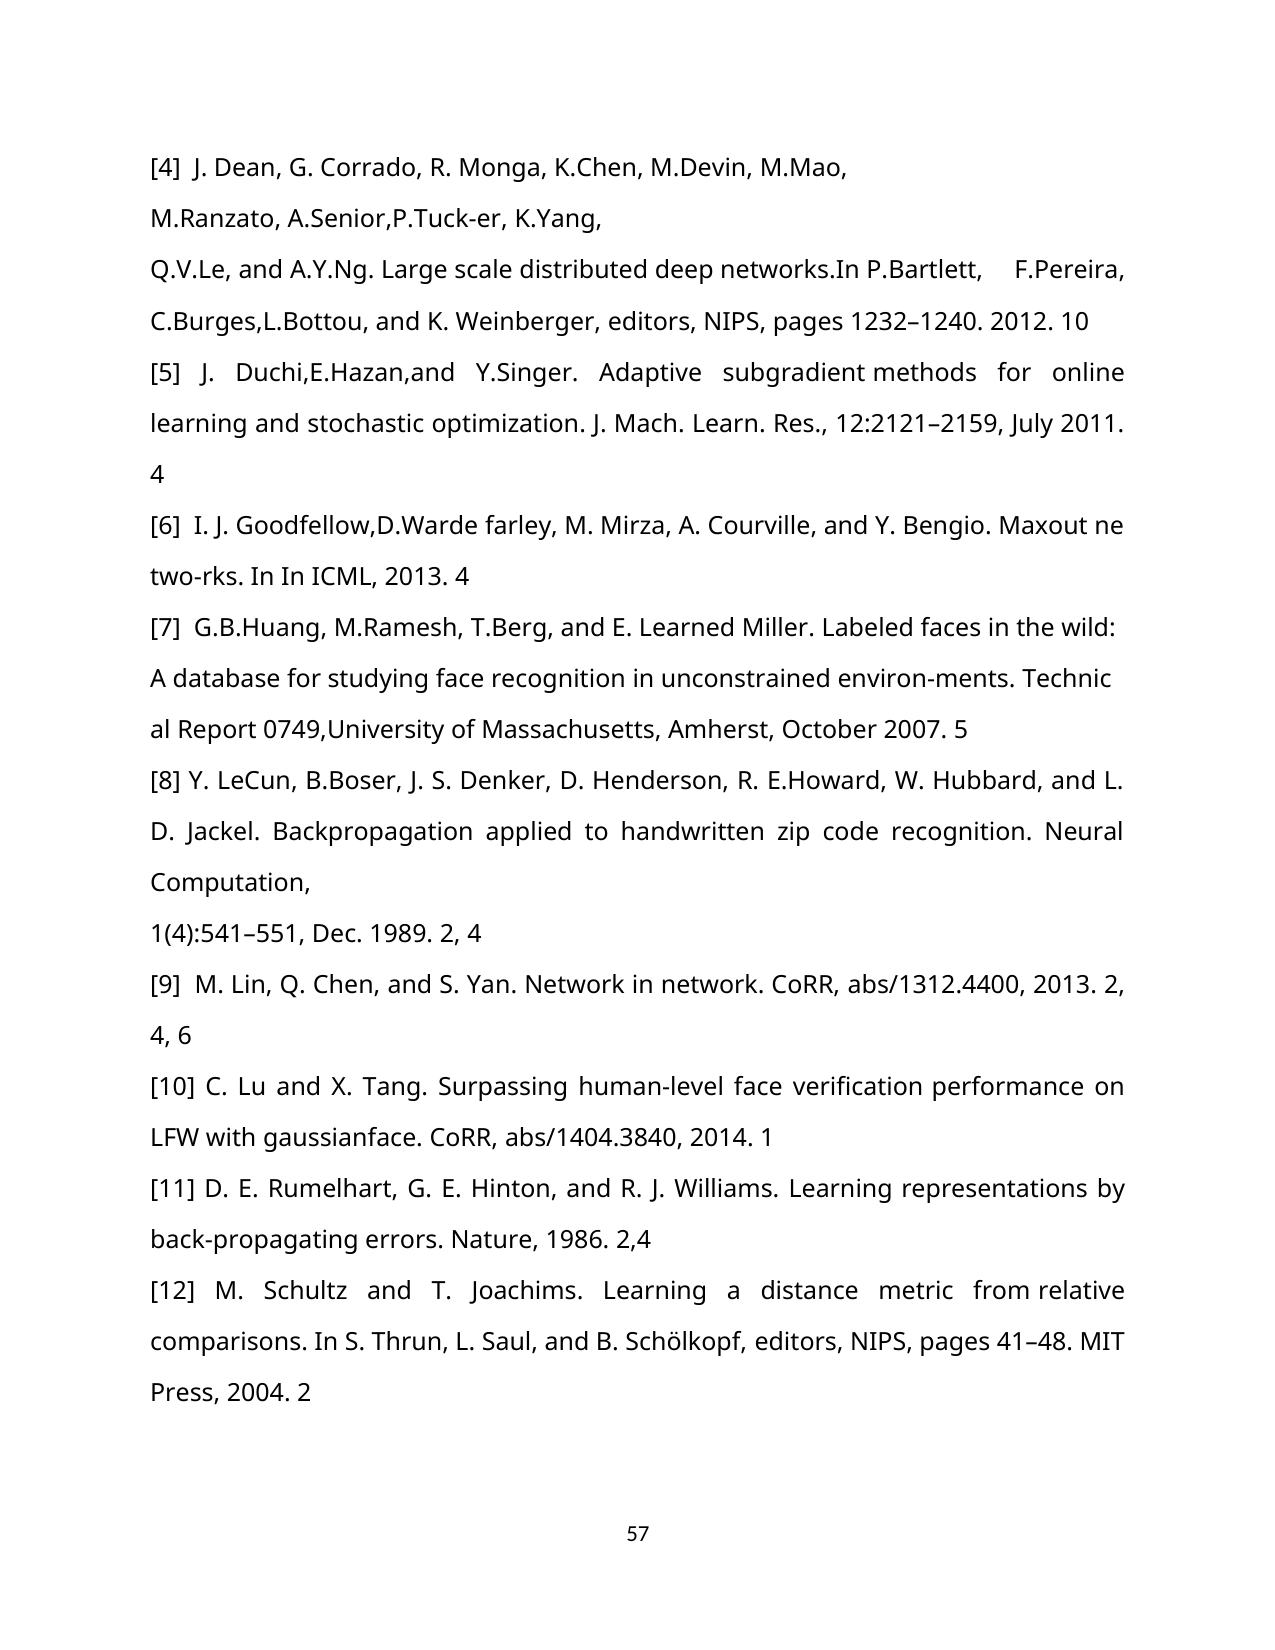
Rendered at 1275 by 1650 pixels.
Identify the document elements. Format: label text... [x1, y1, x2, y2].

text [8] Y. LeCun, B.Boser, J. S. Denker, D. Henderson, R. E.Howard, W. Hubbard, and L. D. Jackel. Backpropagation applied to handwritten zip code recognition. Neural Computation, [150, 762, 1125, 899]
text [12] M. Schultz and T. Joachims. Learning a distance metric from relative comparisons. In S. Thrun, L. Saul, and B. Schölkopf, editors, NIPS, pages 41–48. MIT Press, 2004. 2 [150, 1273, 1125, 1409]
text [4] J. Dean, G. Corrado, R. Monga, K.Chen, M.Devin, M.Mao, M.Ranzato, A.Senior,P.Tuck-er, K.Yang, Q.V.Le, and A.Y.Ng. Large scale distributed deep networks.In P.Bartlett, F.Pereira, C.Burges,L.Bottou, and K. Weinberger, editors, NIPS, pages 1232–1240. 2012. 10 [150, 150, 1125, 337]
text [9] M. Lin, Q. Chen, and S. Yan. Network in network. CoRR, abs/1312.4400, 2013. 2, 4, 6 [150, 967, 1125, 1052]
text [6] I. J. Goodfellow,D.Warde farley, M. Mirza, A. Courville, and Y. Bengio. Maxout netwo-rks. In In ICML, 2013. 4 [150, 507, 1125, 592]
text 1(4):541–551, Dec. 1989. 2, 4 [150, 916, 1125, 950]
text [11] D. E. Rumelhart, G. E. Hinton, and R. J. Williams. Learning representations by back-propagating errors. Nature, 1986. 2,4 [150, 1171, 1125, 1256]
text [10] C. Lu and X. Tang. Surpassing human-level face verification performance on LFW with gaussianface. CoRR, abs/1404.3840, 2014. 1 [150, 1069, 1125, 1154]
text [7] G.B.Huang, M.Ramesh, T.Berg, and E. Learned Miller. Labeled faces in the wild: A database for studying face recognition in unconstrained environ-ments. Technical Report 0749,University of Massachusetts, Amherst, October 2007. 5 [150, 609, 1125, 746]
text [5] J. Duchi,E.Hazan,and Y.Singer. Adaptive subgradient methods for online learning and stochastic optimization. J. Mach. Learn. Res., 12:2121–2159, July 2011. 4 [150, 354, 1125, 490]
